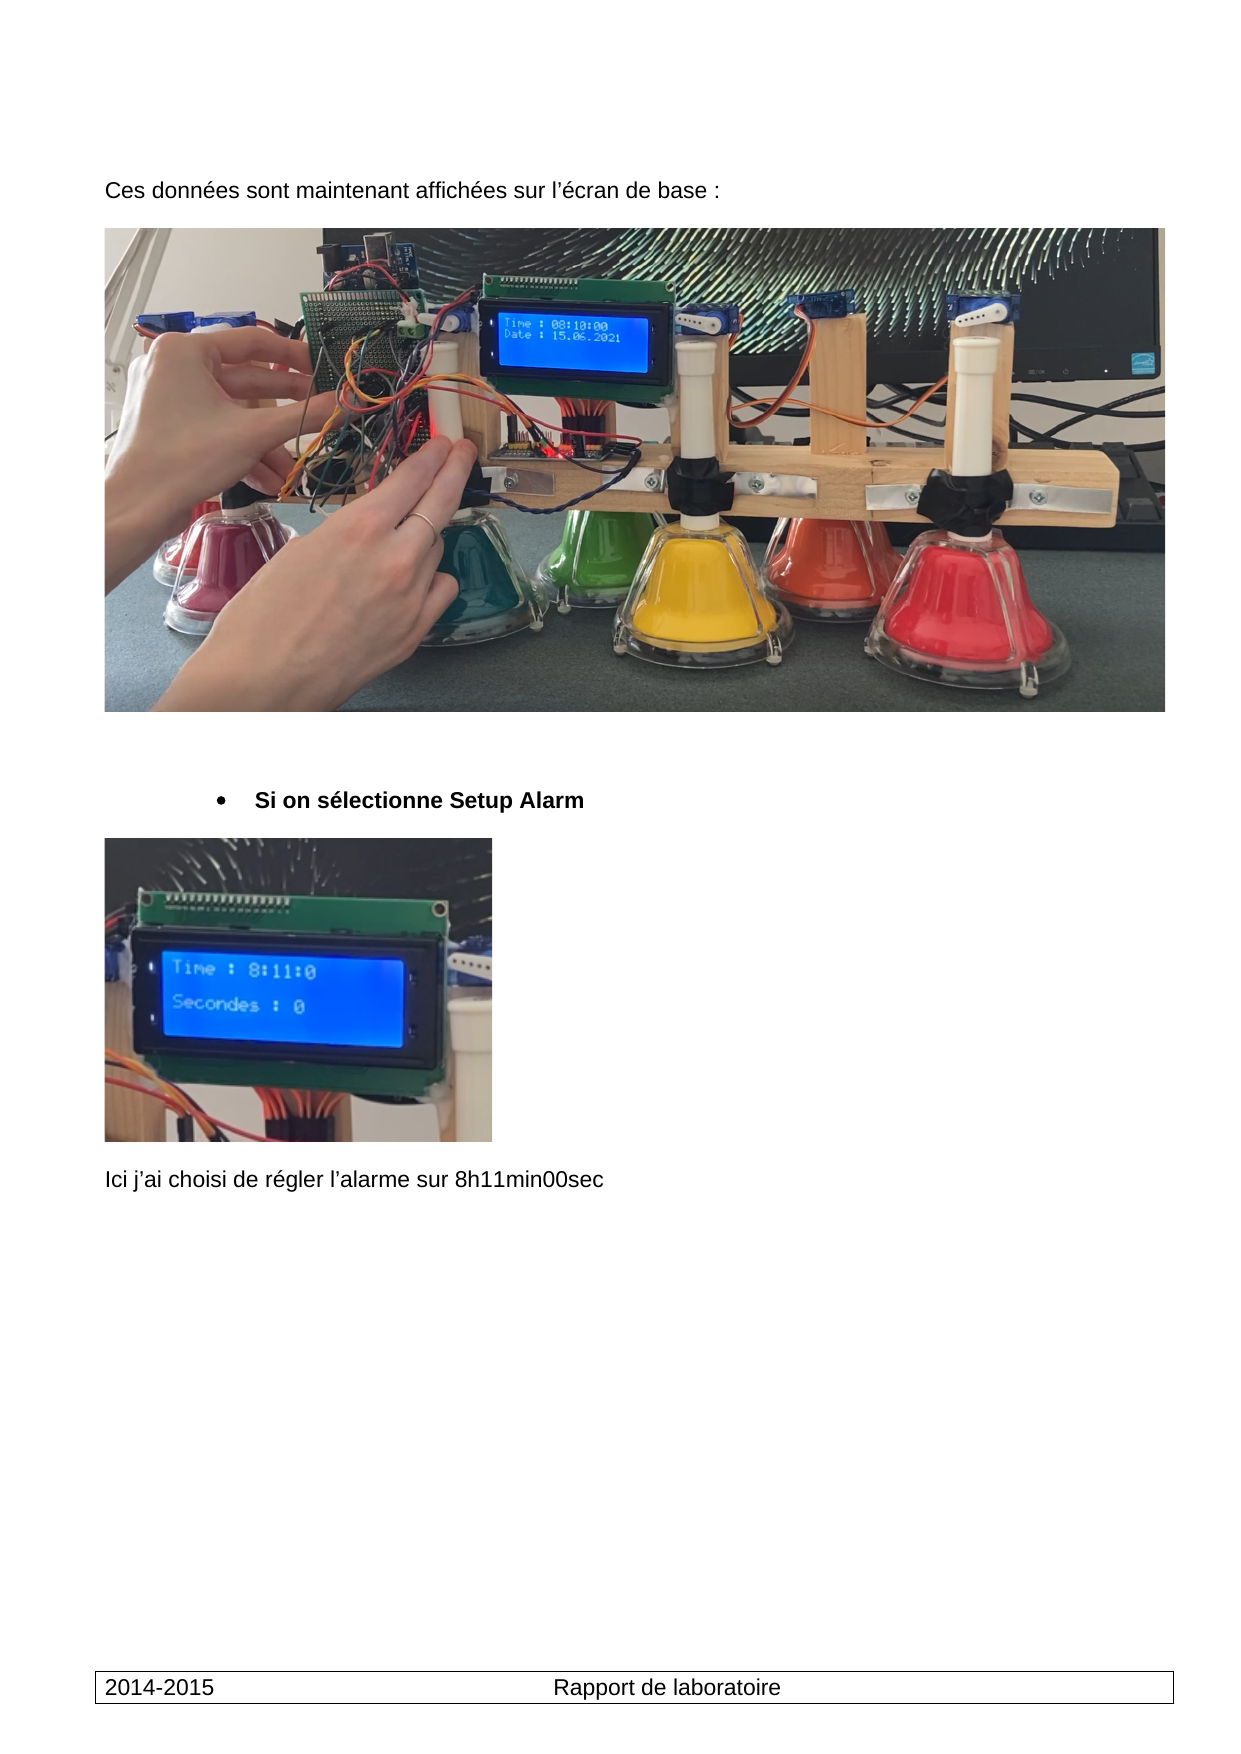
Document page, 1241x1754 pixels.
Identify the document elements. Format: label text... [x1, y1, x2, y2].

text Ici j’ai choisi de régler l’alarme sur 8h11min00sec [104, 1166, 1165, 1192]
list Si on sélectionne Setup Alarm [217, 787, 1165, 813]
text Ces données sont maintenant affichées sur l’écran de base : [104, 177, 1165, 203]
picture [104, 838, 493, 1142]
picture [104, 228, 1166, 712]
